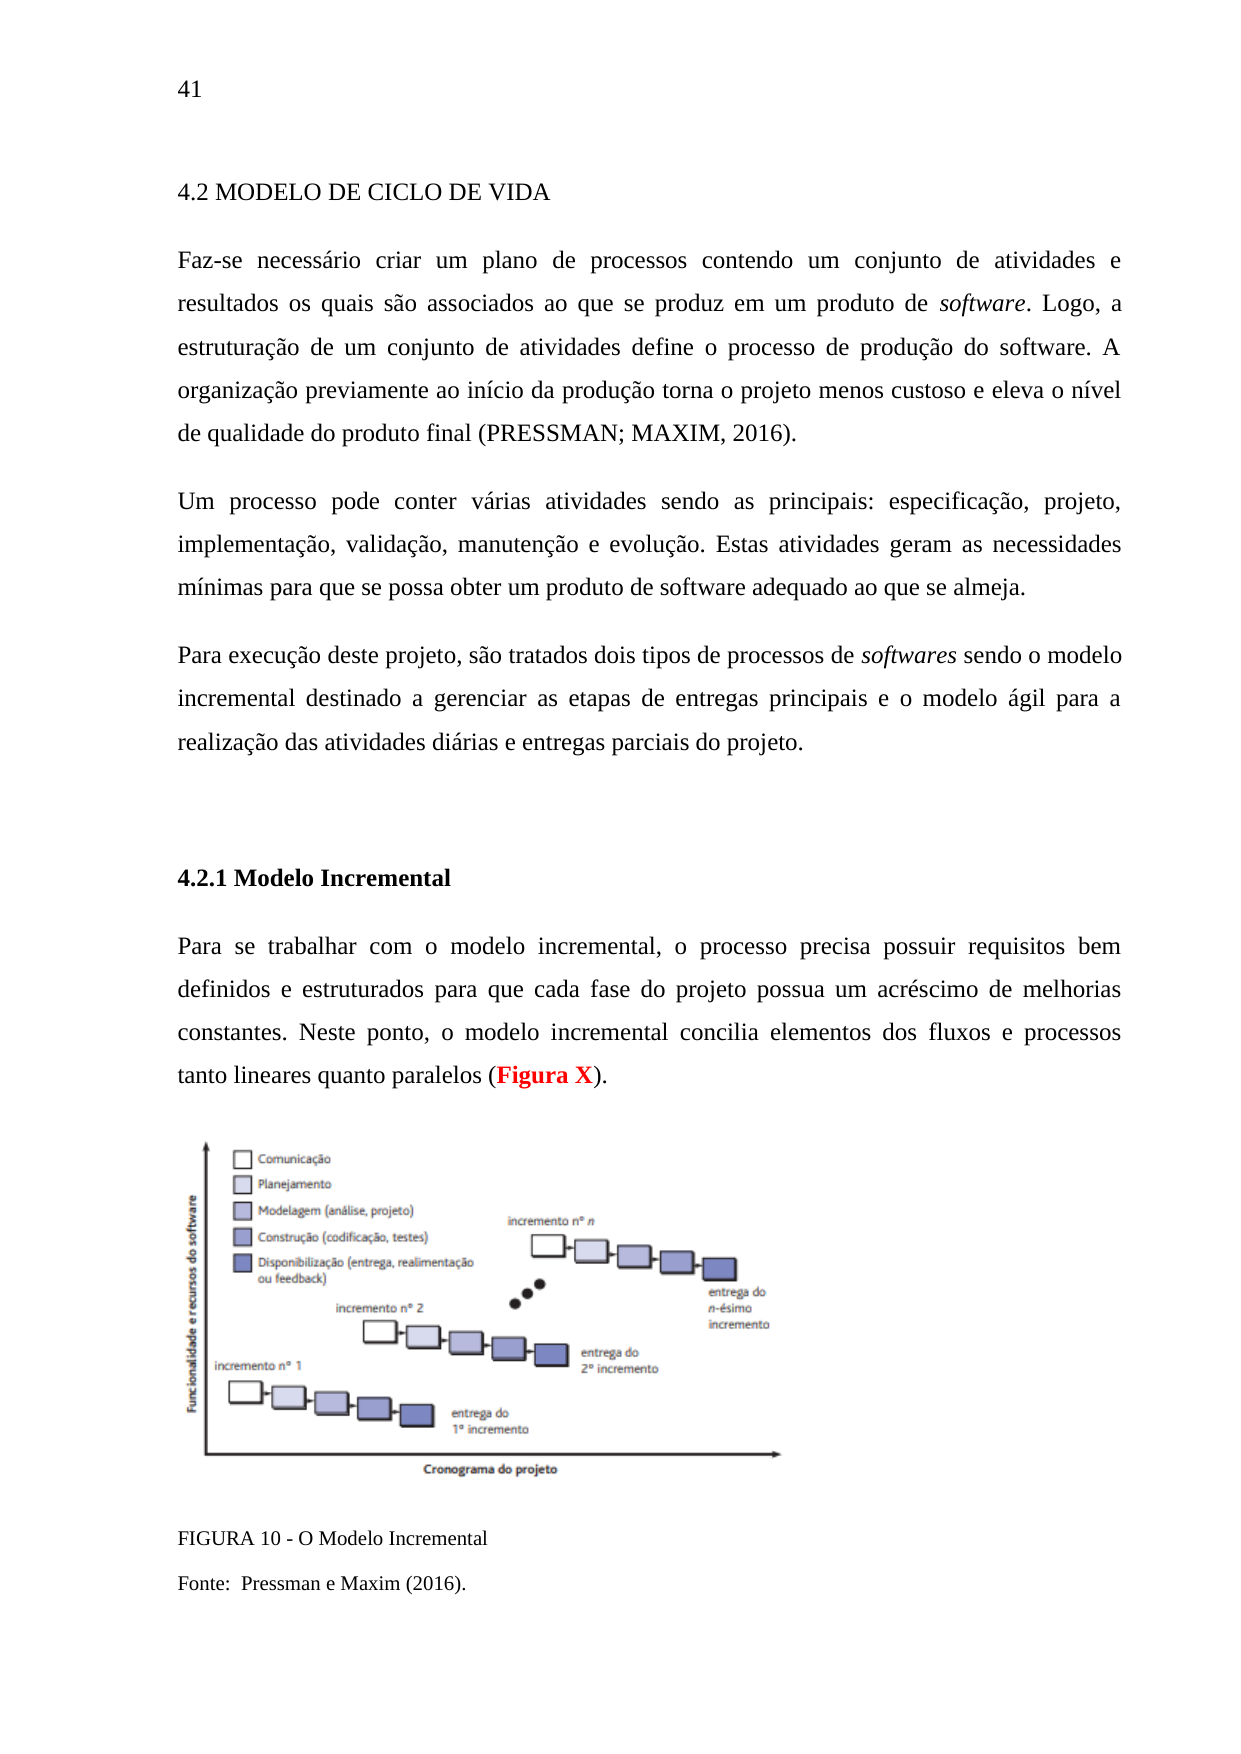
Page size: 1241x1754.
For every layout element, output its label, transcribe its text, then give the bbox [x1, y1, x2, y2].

text Fonte: Pressman e Maxim (2016). [177, 1571, 1122, 1594]
text Faz-se necessário criar um plano de processos contendo um conjunto de atividades e resultados os quais são associados ao que se produz em um produto de software. Logo, a estruturação de um conjunto de atividades define o processo de produção do software. A organização previamente ao início da produção torna o projeto menos custoso e eleva o nível de qualidade do produto final (PRESSMAN; MAXIM, 2016). [177, 245, 1122, 447]
text Um processo pode conter várias atividades sendo as principais: especificação, projeto, implementação, validação, manutenção e evolução. Estas atividades geram as necessidades mínimas para que se possa obter um produto de software adequado ao que se almeja. [177, 486, 1122, 601]
text FIGURA 10 - O Modelo Incremental [177, 1526, 1122, 1550]
picture [177, 1128, 799, 1487]
text Para se trabalhar com o modelo incremental, o processo precisa possuir requisitos bem definidos e estruturados para que cada fase do projeto possua um acréscimo de melhorias constantes. Neste ponto, o modelo incremental concilia elementos dos fluxos e processos tanto lineares quanto paralelos (Figura X). [177, 931, 1122, 1089]
text Para execução deste projeto, são tratados dois tipos de processos de softwares sendo o modelo incremental destinado a gerenciar as etapas de entregas principais e o modelo ágil para a realização das atividades diárias e entregas parciais do projeto. [177, 640, 1122, 755]
subtitle 4.2.1 Modelo Incremental [177, 863, 1122, 892]
subtitle 4.2 MODELO DE CICLO DE VIDA [177, 177, 1122, 206]
